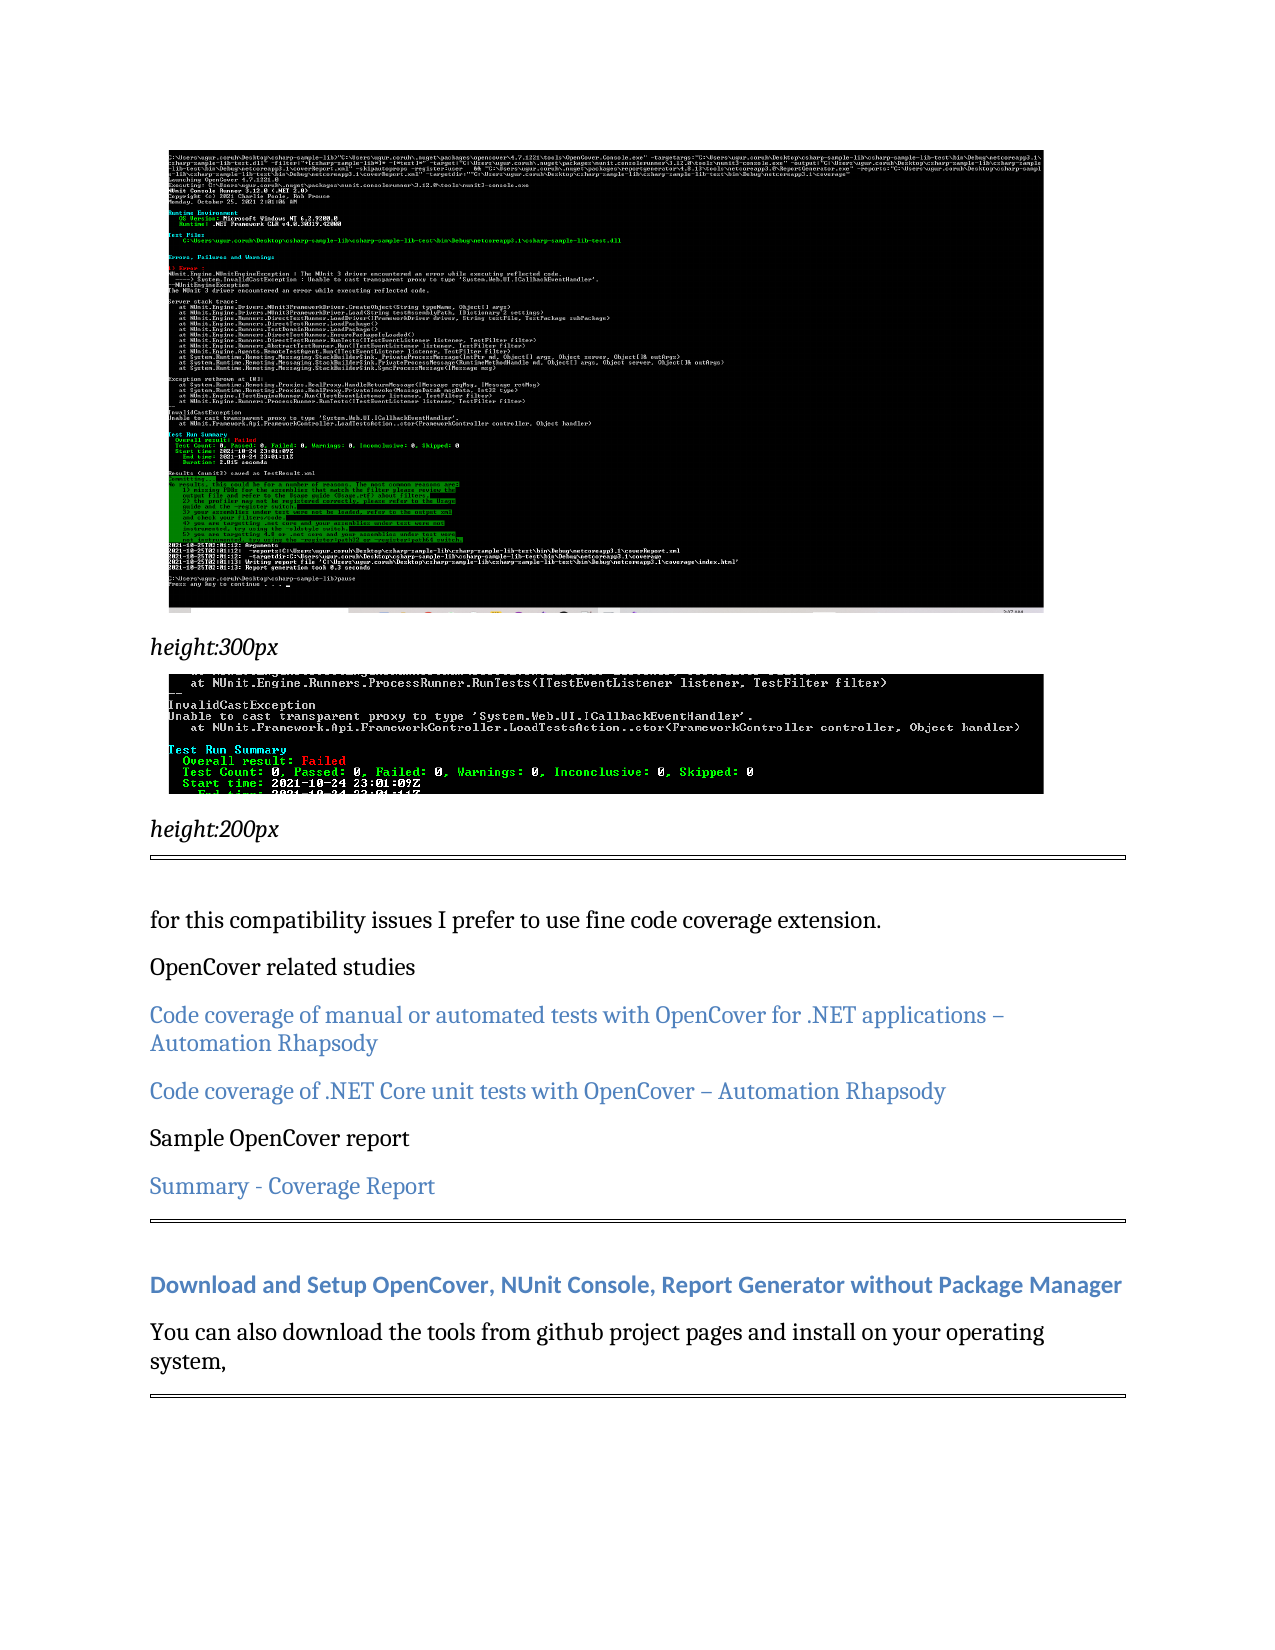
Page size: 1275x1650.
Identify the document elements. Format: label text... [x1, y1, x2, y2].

text height:300px [150, 633, 1125, 662]
subtitle Download and Setup OpenCover, NUnit Console, Report Generator without Package Manager [150, 1269, 1125, 1299]
text for this compatibility issues I prefer to use fine code coverage extension. [150, 906, 1125, 934]
text Code coverage of .NET Core unit tests with OpenCover – Automation Rhapsody [150, 1077, 1125, 1106]
text Sample OpenCover report [150, 1124, 1125, 1153]
text height:200px [150, 815, 1125, 843]
picture [168, 150, 1044, 613]
text Code coverage of manual or automated tests with OpenCover for .NET applications – Automation Rhapsody [150, 1001, 1125, 1058]
text Summary - Coverage Report [150, 1172, 1125, 1201]
picture [168, 674, 1044, 794]
text You can also download the tools from github project pages and install on your operating system, [150, 1318, 1125, 1376]
text OpenCover related studies [150, 953, 1125, 982]
